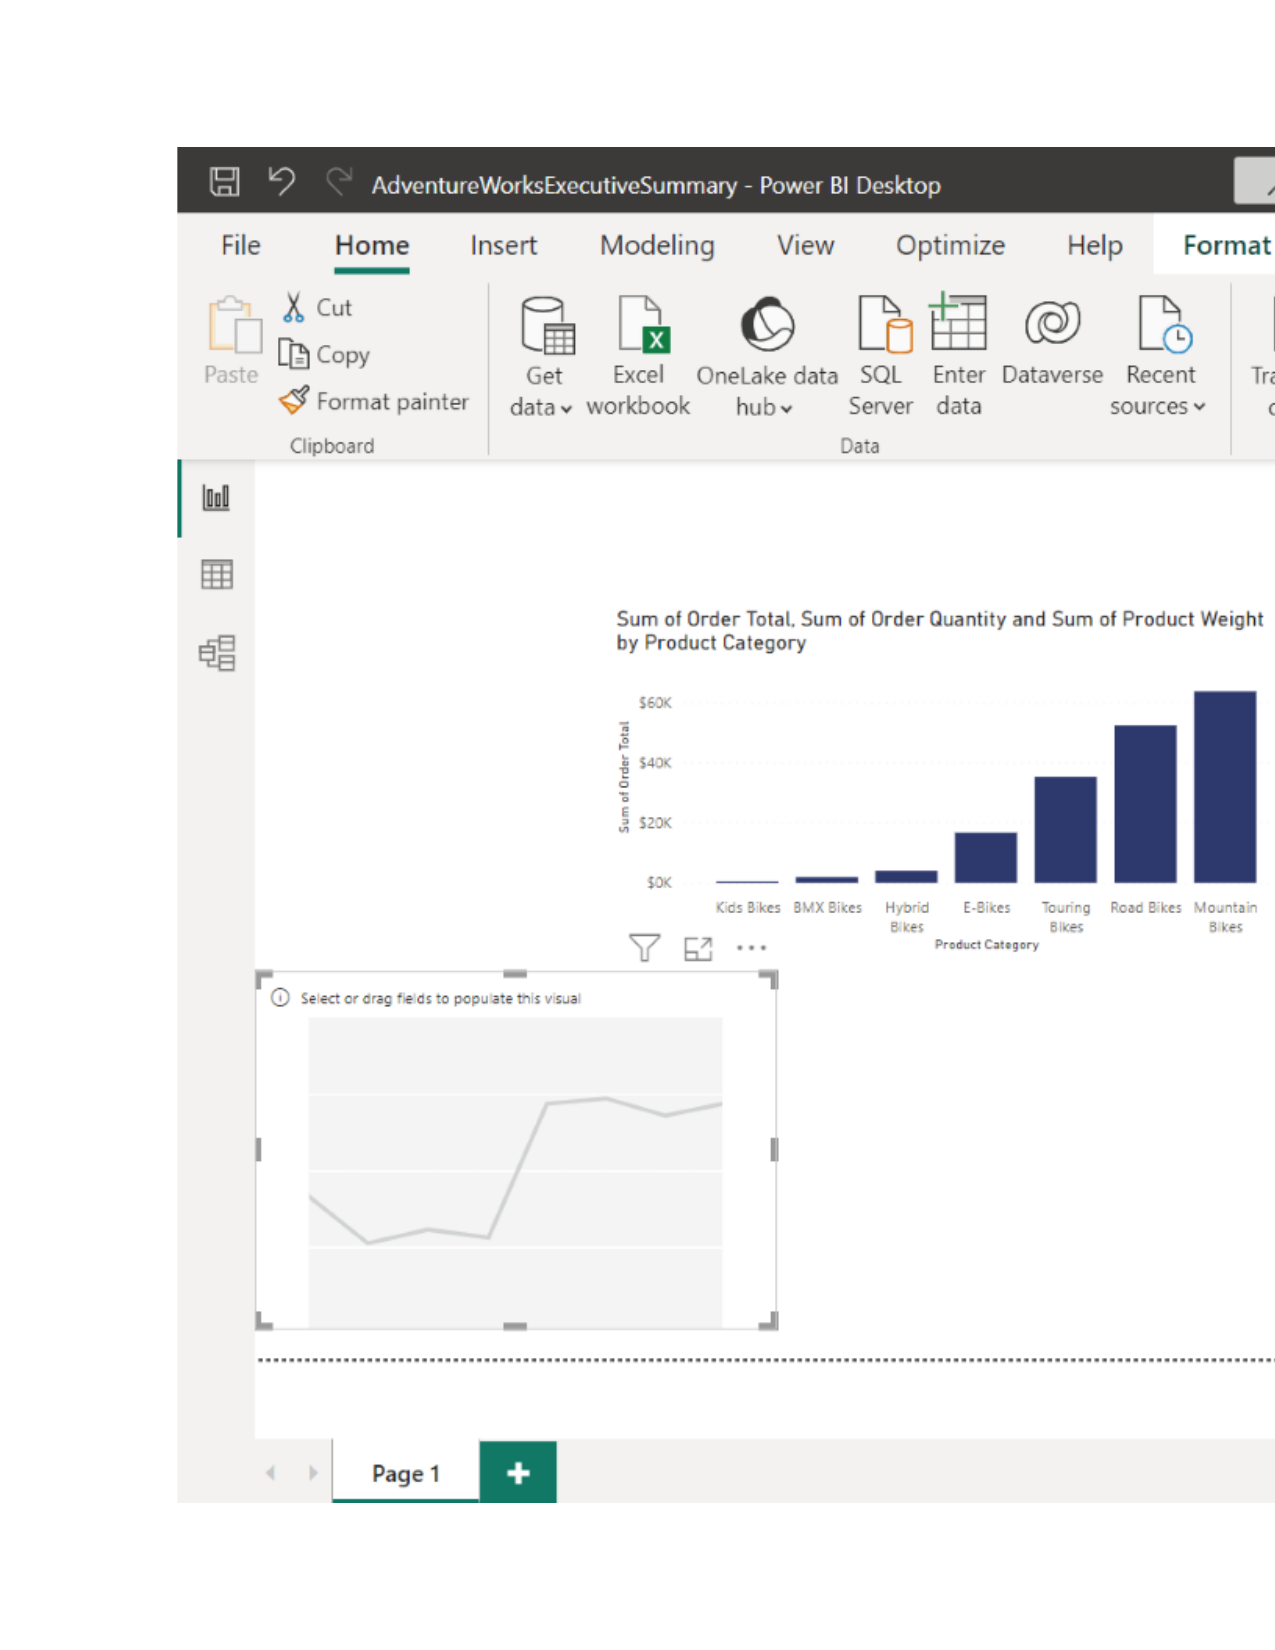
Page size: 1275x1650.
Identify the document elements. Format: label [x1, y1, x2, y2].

picture [177, 147, 1275, 1503]
